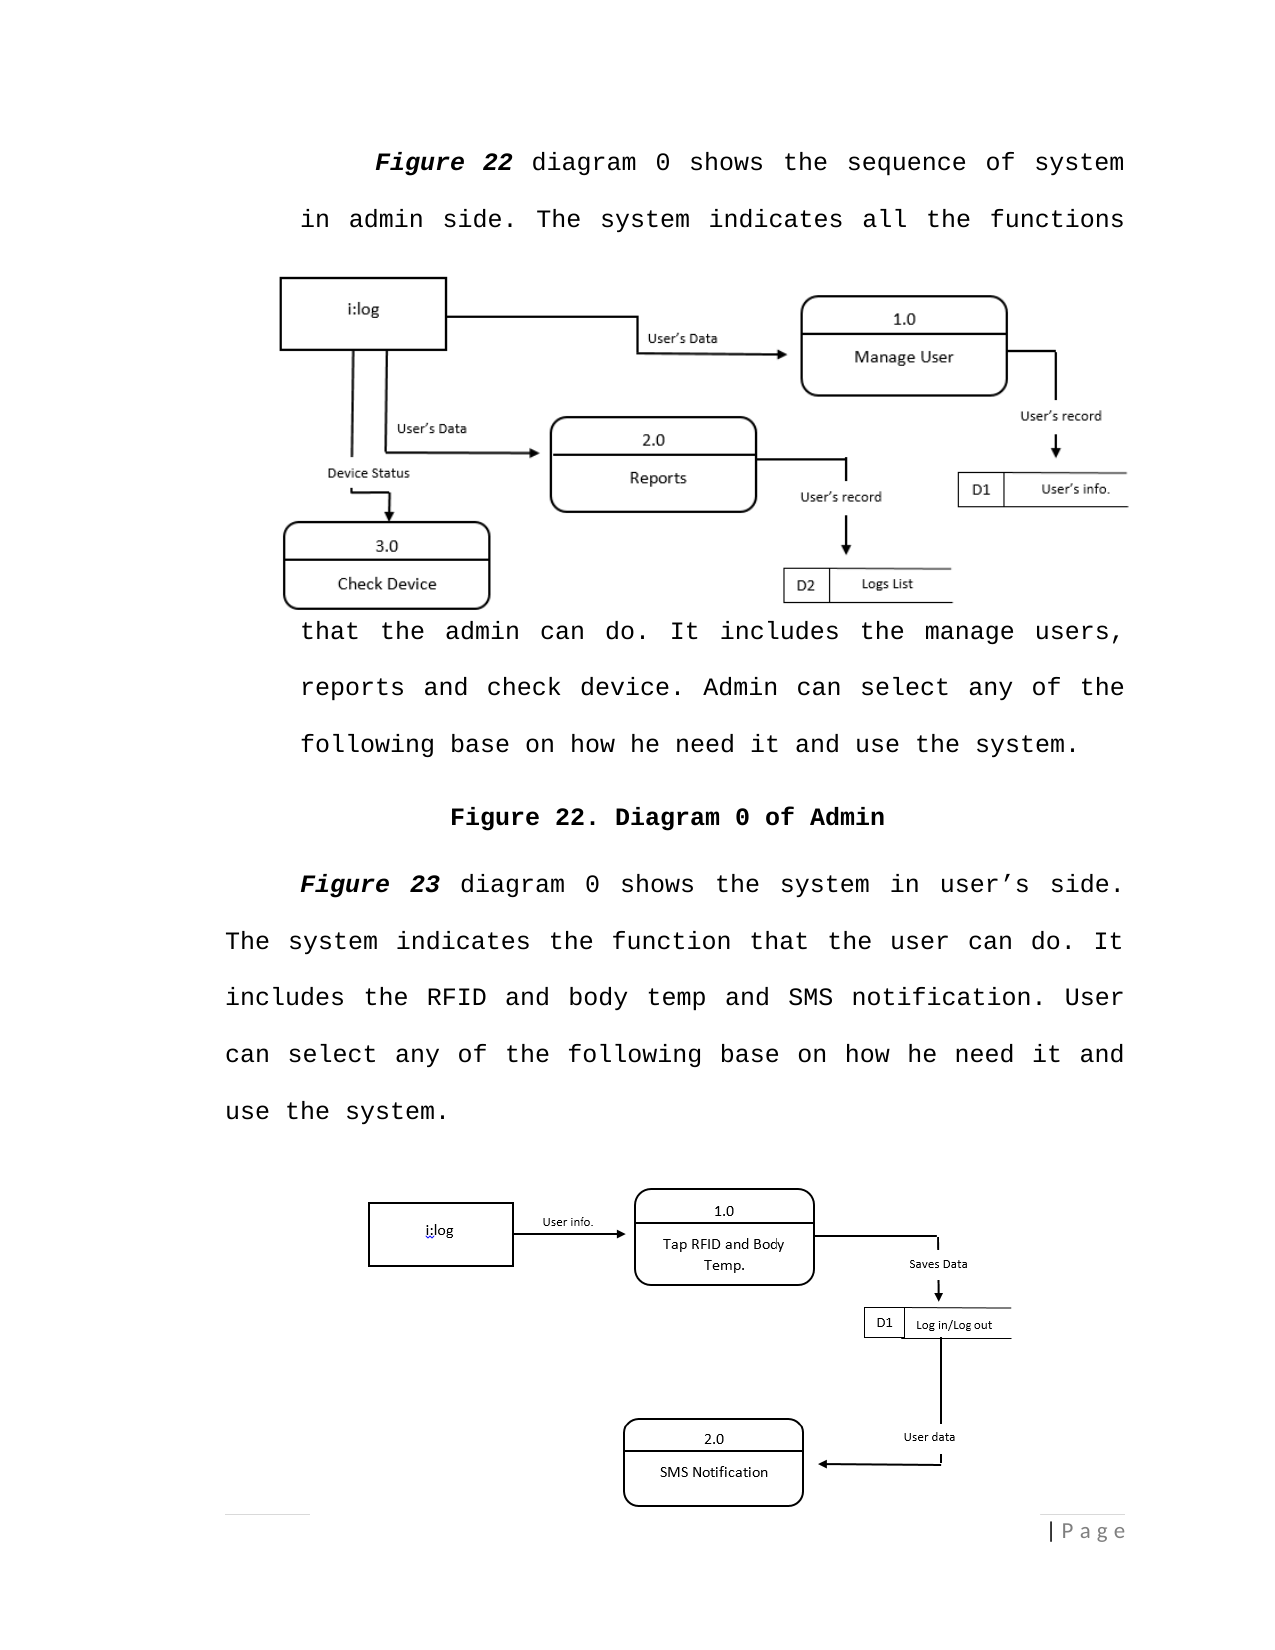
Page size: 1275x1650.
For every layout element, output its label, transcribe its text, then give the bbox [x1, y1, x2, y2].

text Figure 22 diagram 0 shows the sequence of system in admin side. The system indicates all the functions that the admin can do. It includes the manage users, reports and check device. Admin can select any of the following base on how he need it and use the system. [300, 619, 1125, 760]
text Figure 23 diagram 0 shows the system in user’s side. The system indicates the function that the user can do. It includes the RFID and body temp and SMS notification. User can select any of the following base on how he need it and use the system. [225, 872, 1125, 1127]
text Figure 22. Diagram 0 of Admin [375, 805, 1125, 833]
picture [265, 266, 1144, 619]
text Figure 22 diagram 0 shows the sequence of system in admin side. The system indicates all the functions that the admin can do. It includes the manage users, reports and check device. Admin can select any of the following base on how he need it and use the system. [300, 150, 1125, 266]
picture [310, 1149, 1040, 1547]
